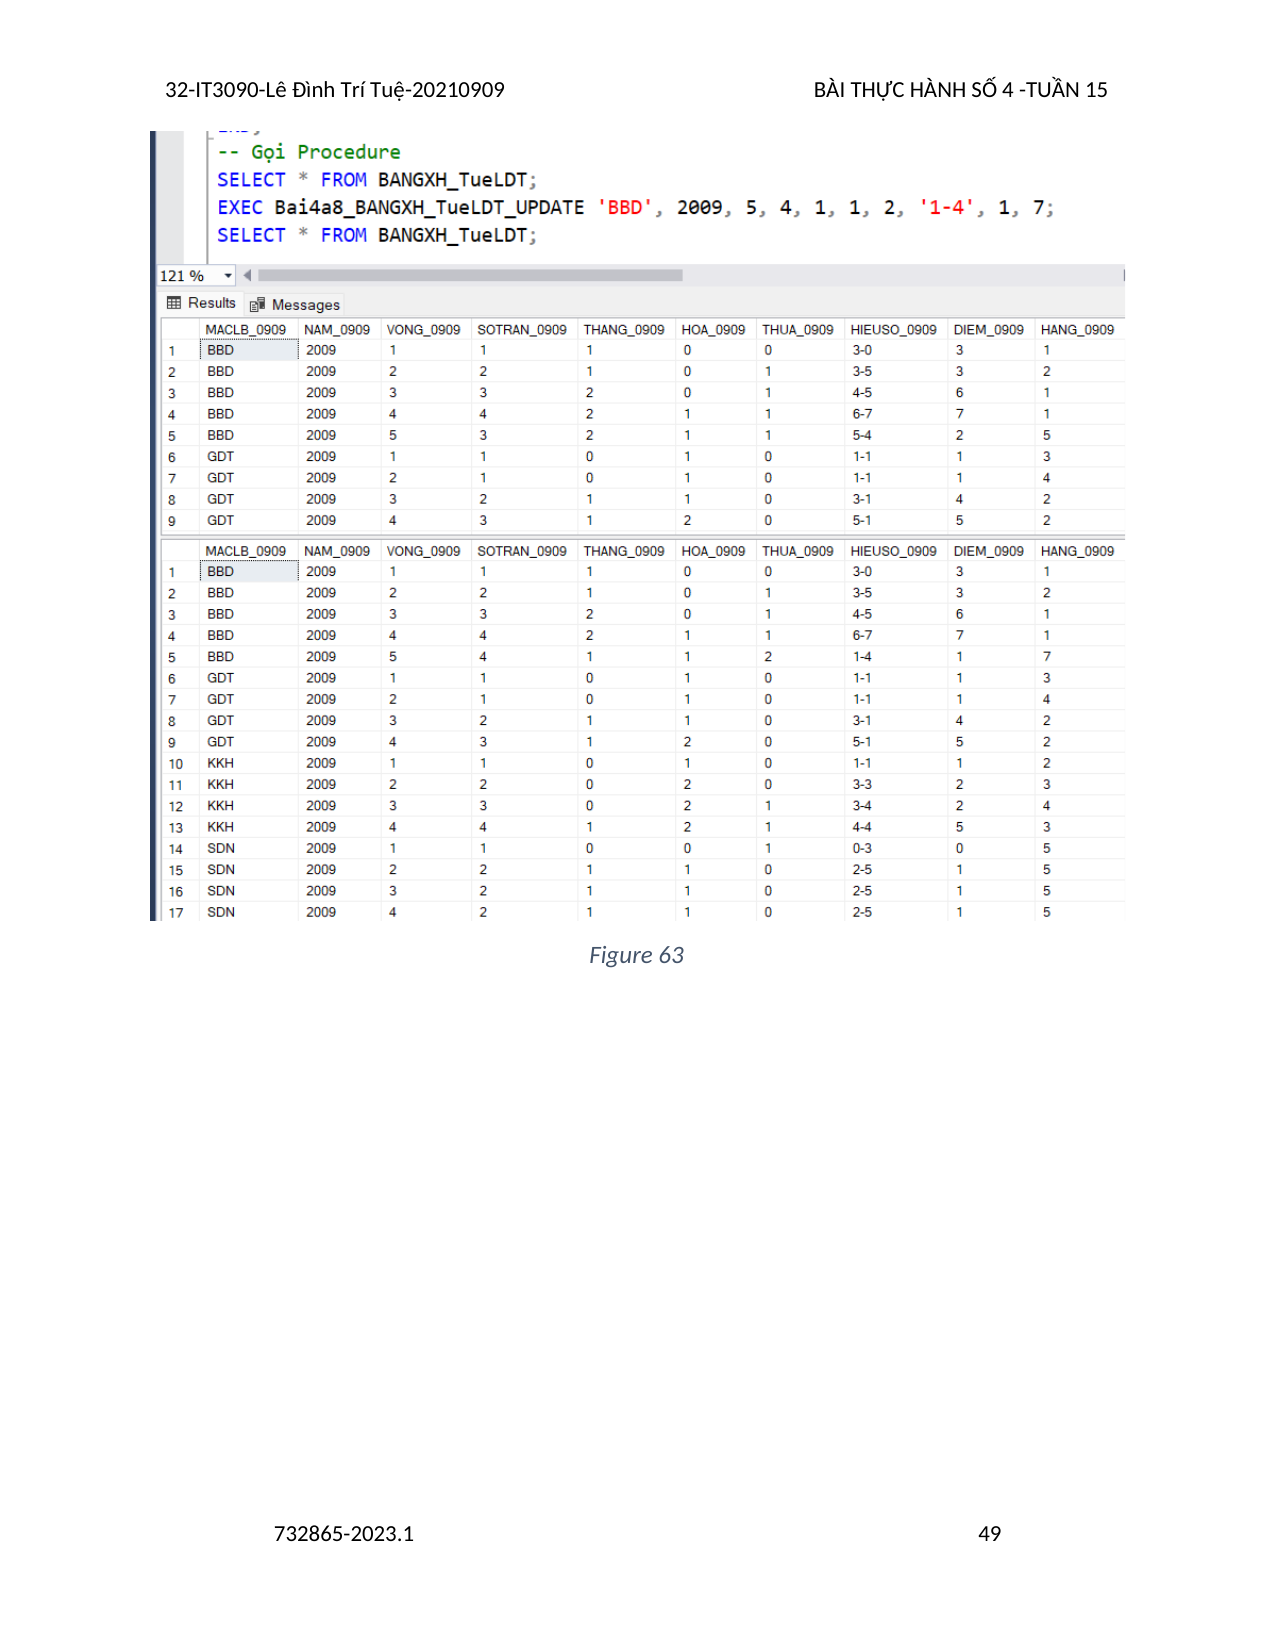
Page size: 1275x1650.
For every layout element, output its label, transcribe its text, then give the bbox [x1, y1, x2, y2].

picture [150, 131, 1125, 921]
